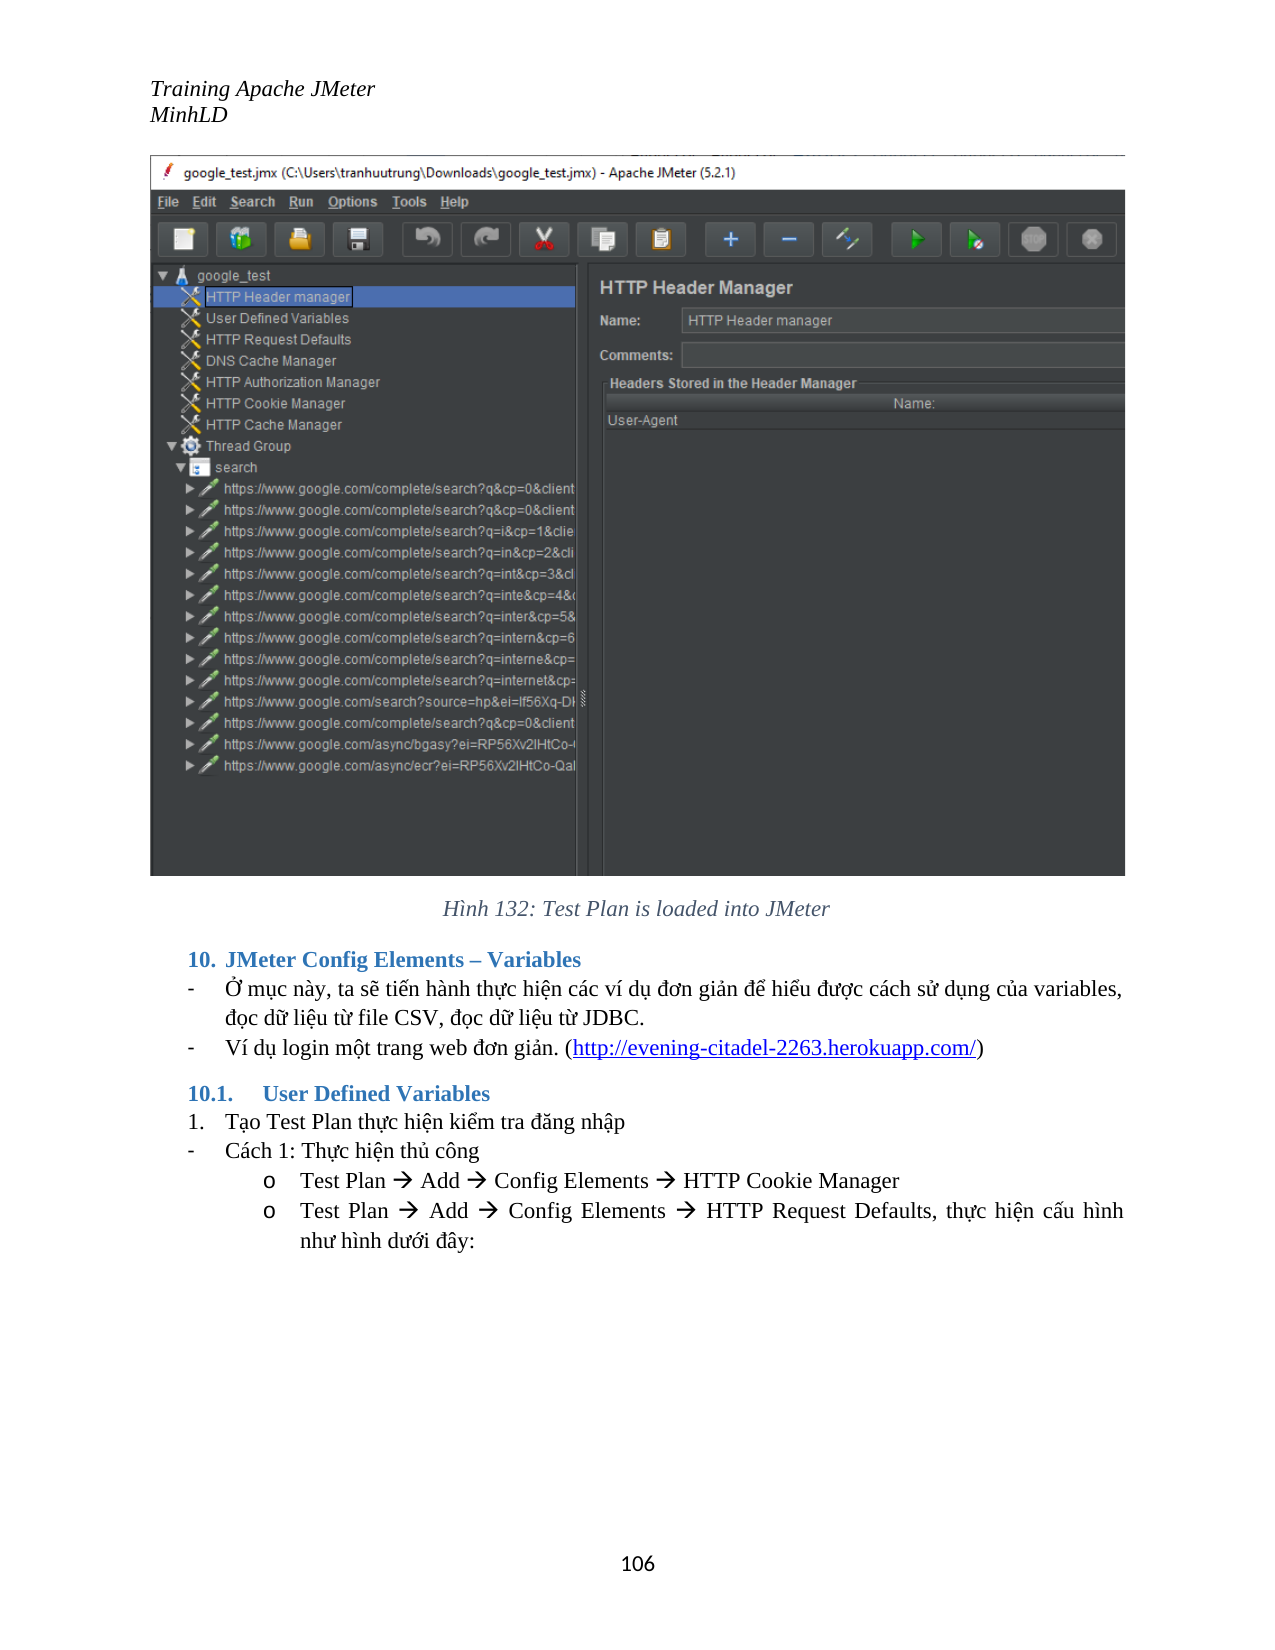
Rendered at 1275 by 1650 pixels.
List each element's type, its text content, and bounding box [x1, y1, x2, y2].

list Test Plan Add Config Elements HTTP Request Defaults, thực hiện cấu hình như hình dưới đây: [262, 1197, 1125, 1254]
list Tạo Test Plan thực hiện kiểm tra đăng nhập [187, 1108, 1125, 1134]
list Ở mục này, ta sẽ tiến hành thực hiện các ví dụ đơn giản để hiểu được cách sử dụng của variables, đọc dữ liệu từ file CSV, đọc dữ liệu từ JDBC. [187, 974, 1125, 1031]
list Ví dụ login một trang web đơn giản. (http://evening-citadel-2263.herokuapp.com/) [187, 1033, 1125, 1061]
subtitle JMeter Config Elements – Variables [187, 946, 1125, 972]
subtitle User Defined Variables [187, 1080, 1125, 1106]
text Hình 132: Test Plan is loaded into JMeter [150, 894, 1125, 921]
list Test Plan Add Config Elements HTTP Cookie Manager [262, 1167, 1125, 1195]
picture [150, 155, 1125, 876]
list Cách 1: Thực hiện thủ công [187, 1137, 1125, 1165]
